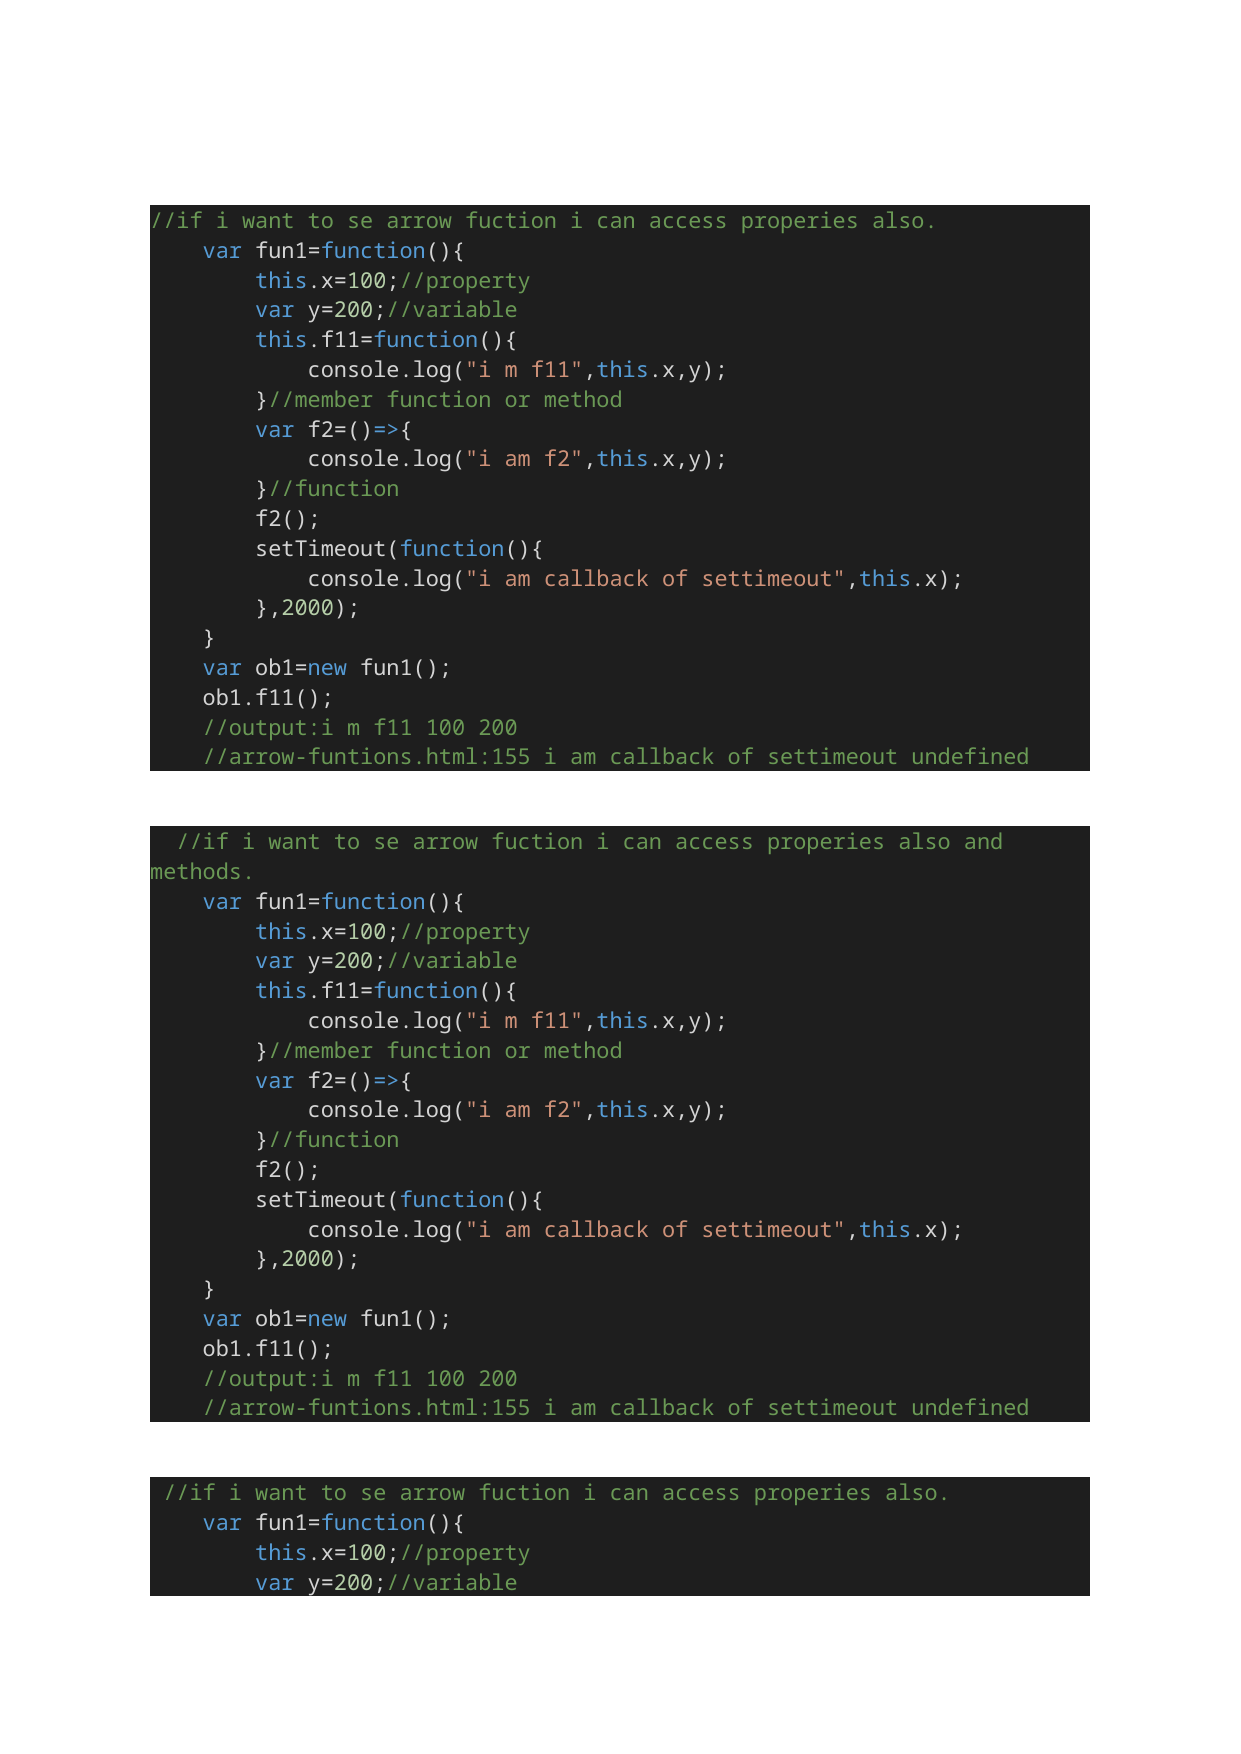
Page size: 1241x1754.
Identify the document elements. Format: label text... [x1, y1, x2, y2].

text //output:i m f11 100 200 [150, 1362, 1090, 1392]
text },2000); [150, 1243, 1090, 1273]
text //arrow-funtions.html:155 i am callback of settimeout undefined [150, 1392, 1090, 1422]
text var fun1=function(){ [150, 1507, 1090, 1537]
text this.x=100;//property [150, 916, 1090, 945]
text //if i want to se arrow fuction i can access properies also and methods. [150, 826, 1090, 886]
text //if i want to se arrow fuction i can access properies also. [150, 205, 1090, 235]
text setTimeout(function(){ [150, 1184, 1090, 1213]
text var y=200;//variable [150, 294, 1090, 324]
text this.f11=function(){ [150, 324, 1090, 354]
text var fun1=function(){ [150, 235, 1090, 265]
text var f2=()=>{ [150, 1064, 1090, 1094]
text console.log("i am callback of settimeout",this.x); [150, 563, 1090, 592]
text ob1.f11(); [150, 682, 1090, 712]
text console.log("i m f11",this.x,y); [150, 354, 1090, 384]
text //output:i m f11 100 200 [150, 712, 1090, 741]
text setTimeout(function(){ [150, 533, 1090, 563]
text this.x=100;//property [150, 1537, 1090, 1567]
text //arrow-funtions.html:155 i am callback of settimeout undefined [150, 741, 1090, 771]
text this.f11=function(){ [150, 975, 1090, 1005]
text }//function [150, 473, 1090, 503]
text console.log("i am callback of settimeout",this.x); [150, 1213, 1090, 1243]
text var y=200;//variable [150, 945, 1090, 975]
text ob1.f11(); [150, 1333, 1090, 1362]
text f2(); [150, 1154, 1090, 1184]
text var f2=()=>{ [150, 414, 1090, 443]
text this.x=100;//property [150, 265, 1090, 294]
text }//function [150, 1124, 1090, 1154]
text console.log("i m f11",this.x,y); [150, 1005, 1090, 1035]
text console.log("i am f2",this.x,y); [150, 443, 1090, 473]
text console.log("i am f2",this.x,y); [150, 1094, 1090, 1124]
text }//member function or method [150, 1035, 1090, 1064]
text var y=200;//variable [150, 1567, 1090, 1596]
text } [150, 1273, 1090, 1303]
text var fun1=function(){ [150, 886, 1090, 916]
text //if i want to se arrow fuction i can access properies also. [150, 1477, 1090, 1507]
text var ob1=new fun1(); [150, 652, 1090, 682]
text f2(); [150, 503, 1090, 533]
text },2000); [150, 592, 1090, 622]
text var ob1=new fun1(); [150, 1303, 1090, 1333]
text } [150, 622, 1090, 652]
text }//member function or method [150, 384, 1090, 414]
